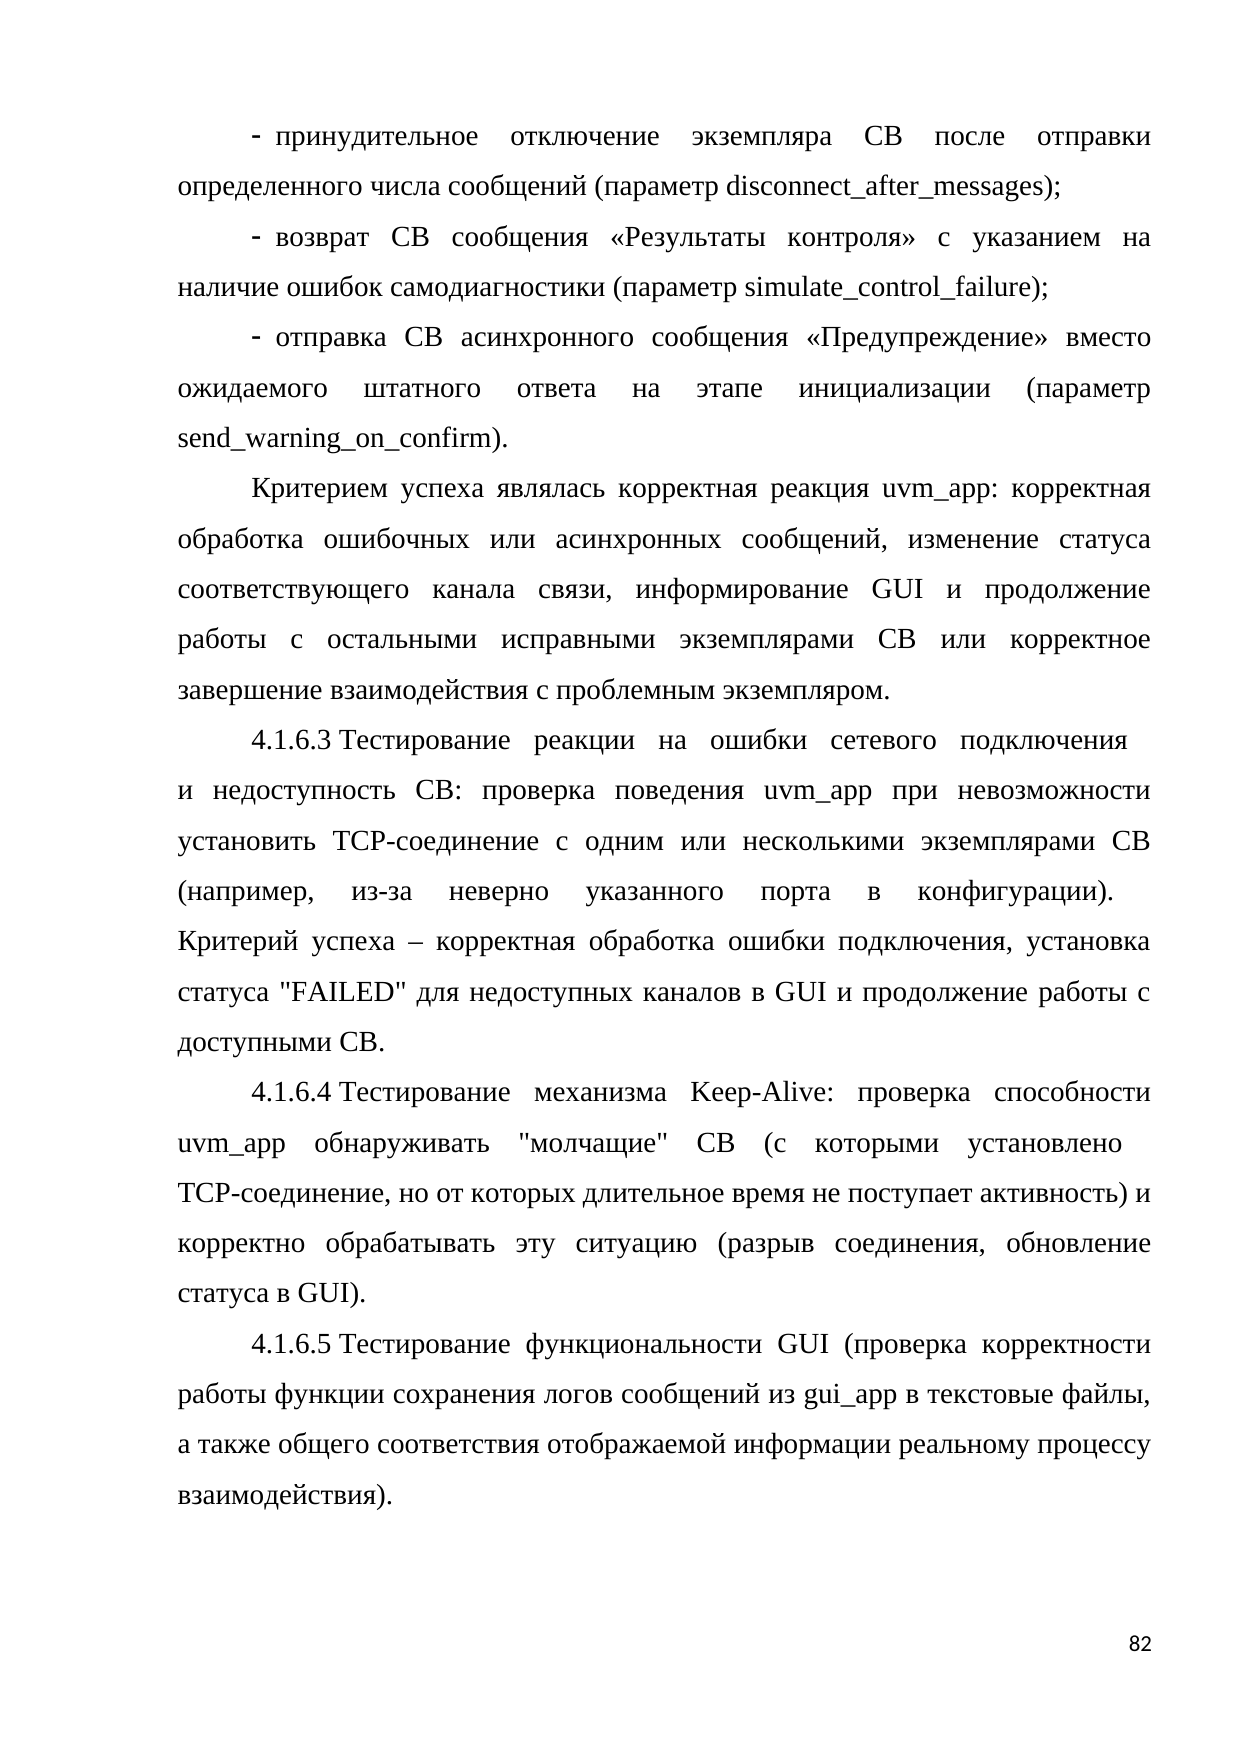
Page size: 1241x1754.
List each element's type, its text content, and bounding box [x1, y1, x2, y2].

text Тестирование реакции на ошибки сетевого подключения и недоступность СВ: проверка поведения uvm_app при невозможности установить TCP-соединение с одним или несколькими экземплярами СВ (например, из-за неверно указанного порта в конфигурации). Критерий успеха – корректная обработка ошибки подключения, установка статуса "FAILED" для недоступных каналов в GUI и продолжение работы с доступными СВ. [177, 722, 1152, 1058]
text принудительное отключение экземпляра СВ после отправки определенного числа сообщений (параметр disconnect_after_messages); [177, 118, 1152, 202]
text Тестирование функциональности GUI (проверка корректности работы функции сохранения логов сообщений из gui_app в текстовые файлы, а также общего соответствия отображаемой информации реальному процессу взаимодействия). [177, 1326, 1152, 1510]
text Тестирование механизма Keep-Alive: проверка способности uvm_app обнаруживать "молчащие" СВ (с которыми установлено TCP-соединение, но от которых длительное время не поступает активность) и корректно обрабатывать эту ситуацию (разрыв соединения, обновление статуса в GUI). [177, 1074, 1152, 1309]
text возврат СВ сообщения «Результаты контроля» с указанием на наличие ошибок самодиагностики (параметр simulate_control_failure); [177, 219, 1152, 303]
text Критерием успеха являлась корректная реакция uvm_app: корректная обработка ошибочных или асинхронных сообщений, изменение статуса соответствующего канала связи, информирование GUI и продолжение работы с остальными исправными экземплярами СВ или корректное завершение взаимодействия с проблемным экземпляром. [177, 471, 1152, 705]
text отправка СВ асинхронного сообщения «Предупреждение» вместо ожидаемого штатного ответа на этапе инициализации (параметр send_warning_on_confirm). [177, 319, 1152, 454]
